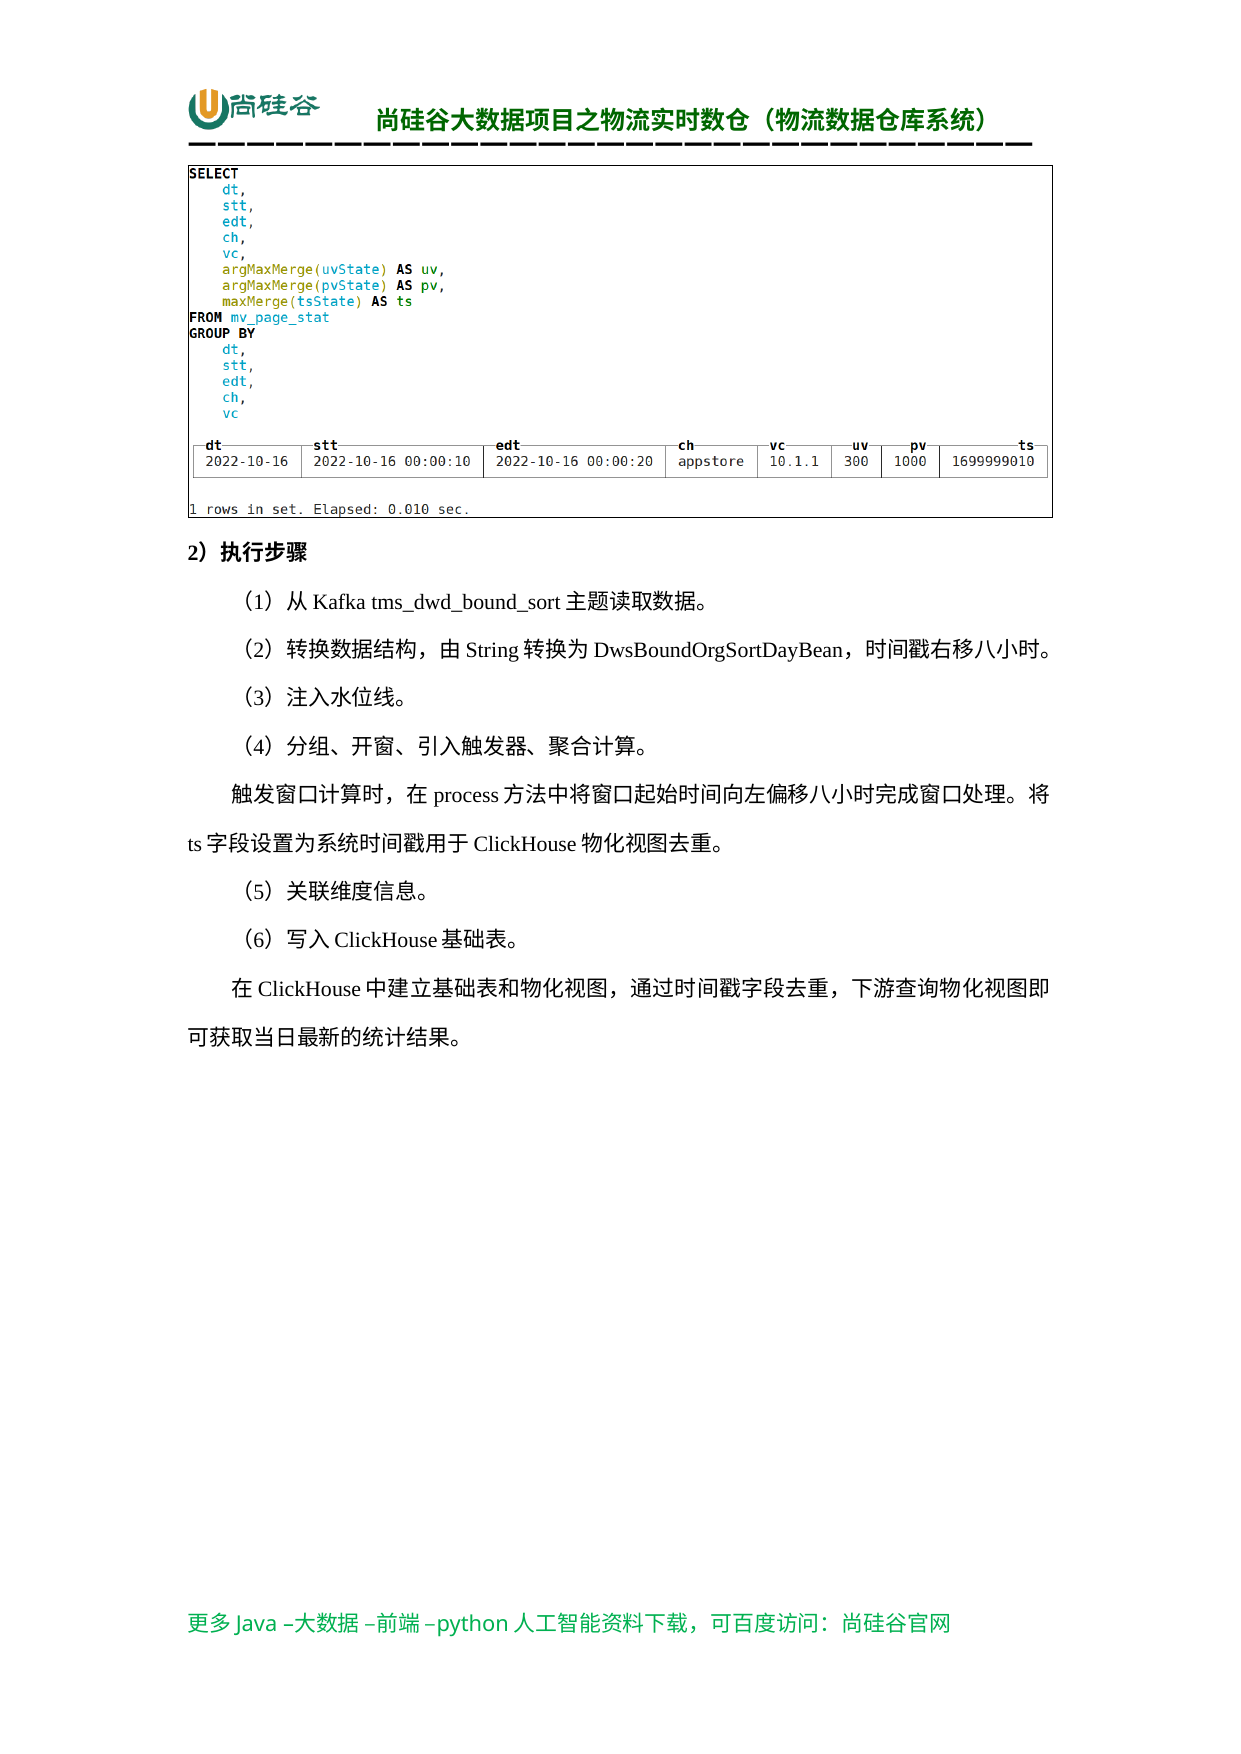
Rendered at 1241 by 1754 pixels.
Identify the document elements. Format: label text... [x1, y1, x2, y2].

text （3）注入水位线。 [187, 680, 1053, 712]
text （4）分组、开窗、引入触发器、聚合计算。 [187, 728, 1053, 761]
text 在ClickHouse中建立基础表和物化视图，通过时间戳字段去重，下游查询物化视图即可获取当日最新的统计结果。 [187, 970, 1053, 1052]
text （5）关联维度信息。 [187, 874, 1053, 906]
text （2）转换数据结构，由String转换为DwsBoundOrgSortDayBean，时间戳右移八小时。 [187, 632, 1053, 664]
text 2）执行步骤 [187, 535, 1053, 567]
text 触发窗口计算时，在process方法中将窗口起始时间向左偏移八小时完成窗口处理。将ts字段设置为系统时间戳用于ClickHouse物化视图去重。 [187, 777, 1053, 858]
text （1）从Kafka tms_dwd_bound_sort主题读取数据。 [187, 583, 1053, 616]
text （6）写入ClickHouse基础表。 [187, 922, 1053, 954]
